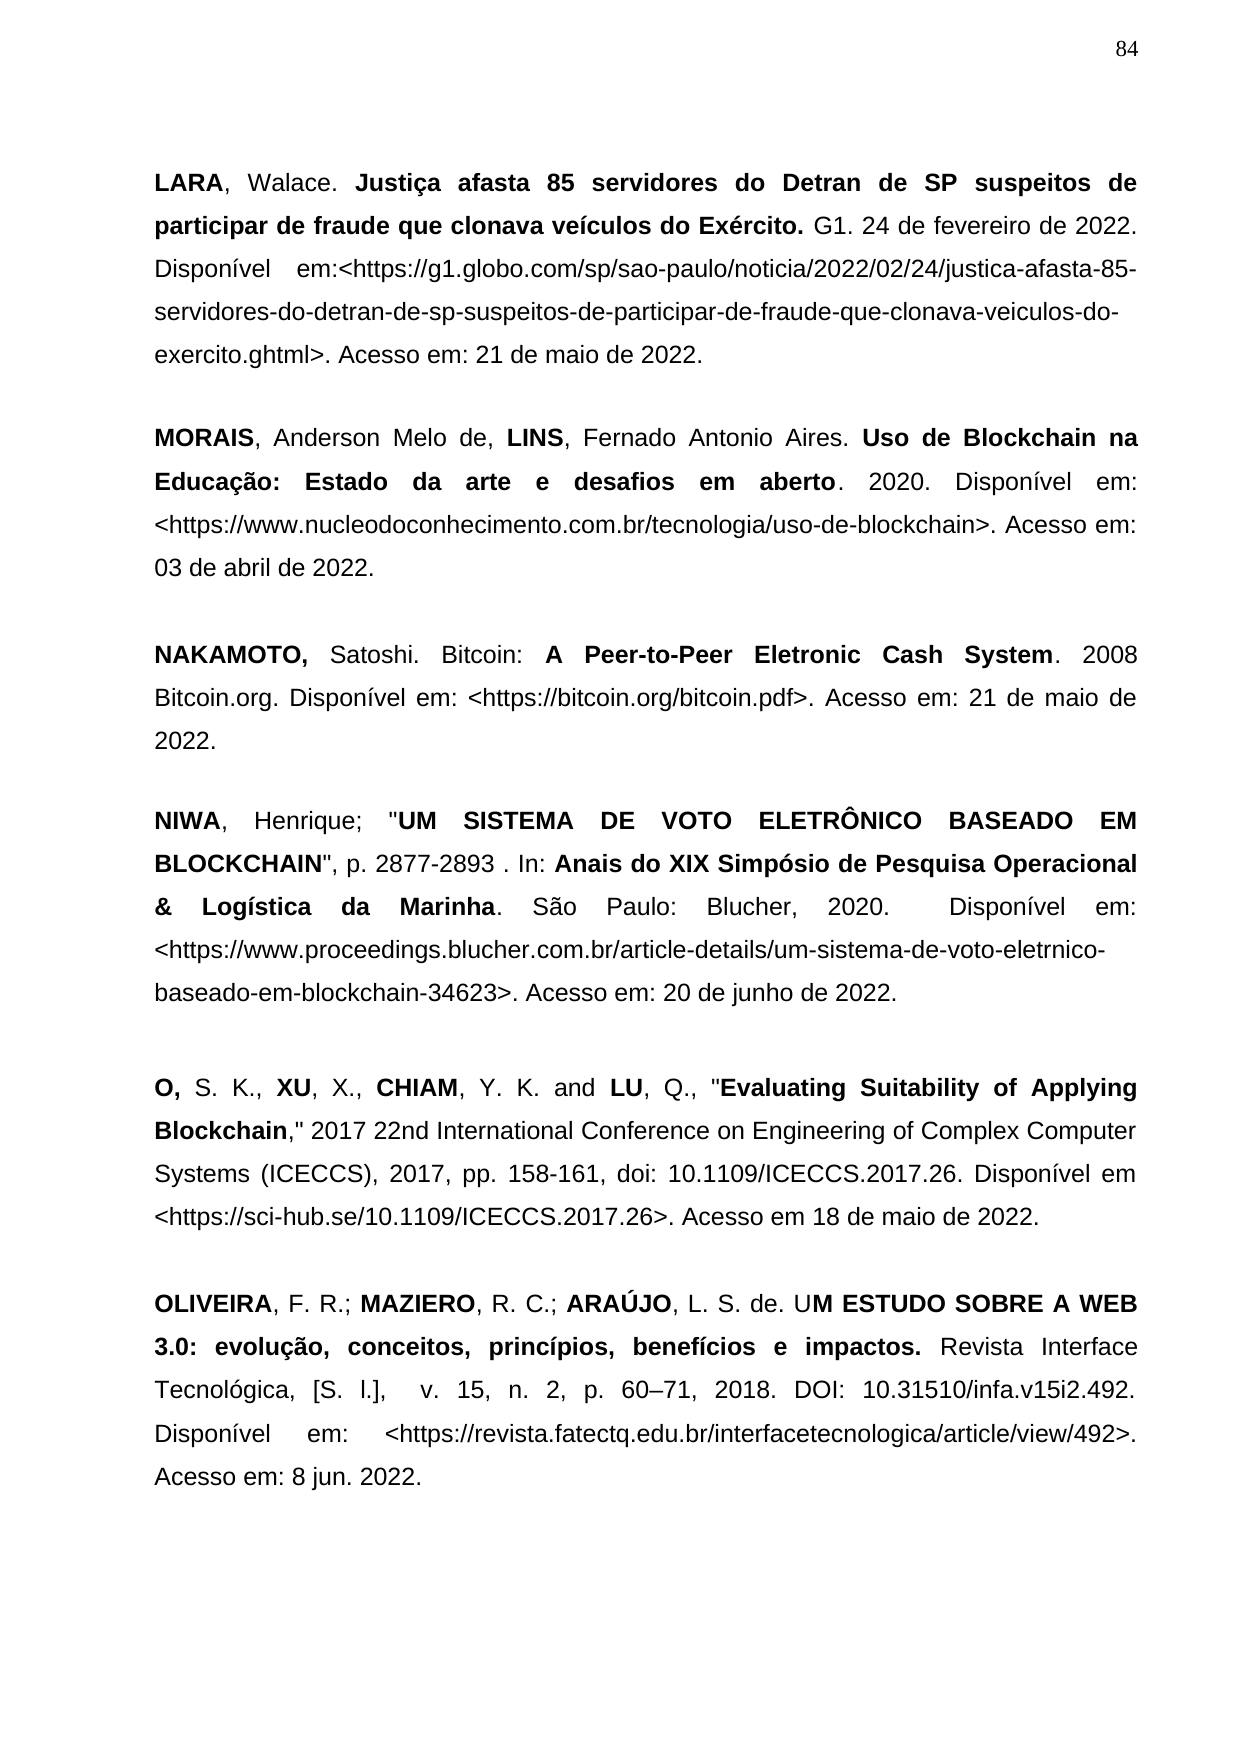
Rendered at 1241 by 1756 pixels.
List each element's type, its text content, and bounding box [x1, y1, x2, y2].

text O, S. K., XU, X., CHIAM, Y. K. and LU, Q., "Evaluating Suitability of Applying Blockchain," 2017 22nd International Conference on Engineering of Complex Computer Systems (ICECCS), 2017, pp. 158-161, doi: 10.1109/ICECCS.2017.26. Disponível em <https://sci-hub.se/10.1109/ICECCS.2017.26>. Acesso em 18 de maio de 2022. [154, 1073, 1138, 1231]
text OLIVEIRA, F. R.; MAZIERO, R. C.; ARAÚJO, L. S. de. UM ESTUDO SOBRE A WEB 3.0: evolução, conceitos, princípios, benefícios e impactos. Revista Interface Tecnológica, [S. l.], v. 15, n. 2, p. 60–71, 2018. DOI: 10.31510/infa.v15i2.492. Disponível em: <https://revista.fatectq.edu.br/interfacetecnologica/article/view/492>. Acesso em: 8 jun. 2022. [154, 1289, 1138, 1490]
text NAKAMOTO, Satoshi. Bitcoin: A Peer-to-Peer Eletronic Cash System. 2008 Bitcoin.org. Disponível em: <https://bitcoin.org/bitcoin.pdf>. Acesso em: 21 de maio de 2022. [154, 640, 1138, 755]
text LARA, Walace. Justiça afasta 85 servidores do Detran de SP suspeitos de participar de fraude que clonava veículos do Exército. G1. 24 de fevereiro de 2022. Disponível em:<https://g1.globo.com/sp/sao-paulo/noticia/2022/02/24/justica-afasta-85-servidores-do-detran-de-sp-suspeitos-de-participar-de-fraude-que-clonava-veiculos-do-exercito.ghtml>. Acesso em: 21 de maio de 2022. [154, 168, 1138, 369]
text NIWA, Henrique; "UM SISTEMA DE VOTO ELETRÔNICO BASEADO EM BLOCKCHAIN", p. 2877-2893 . In: Anais do XIX Simpósio de Pesquisa Operacional & Logística da Marinha. São Paulo: Blucher, 2020. Disponível em: <https://www.proceedings.blucher.com.br/article-details/um-sistema-de-voto-eletrnico-baseado-em-blockchain-34623>. Acesso em: 20 de junho de 2022. [154, 806, 1138, 1007]
text MORAIS, Anderson Melo de, LINS, Fernado Antonio Aires. Uso de Blockchain na Educação: Estado da arte e desafios em aberto. 2020. Disponível em: <https://www.nucleodoconhecimento.com.br/tecnologia/uso-de-blockchain>. Acesso em: 03 de abril de 2022. [154, 423, 1138, 581]
